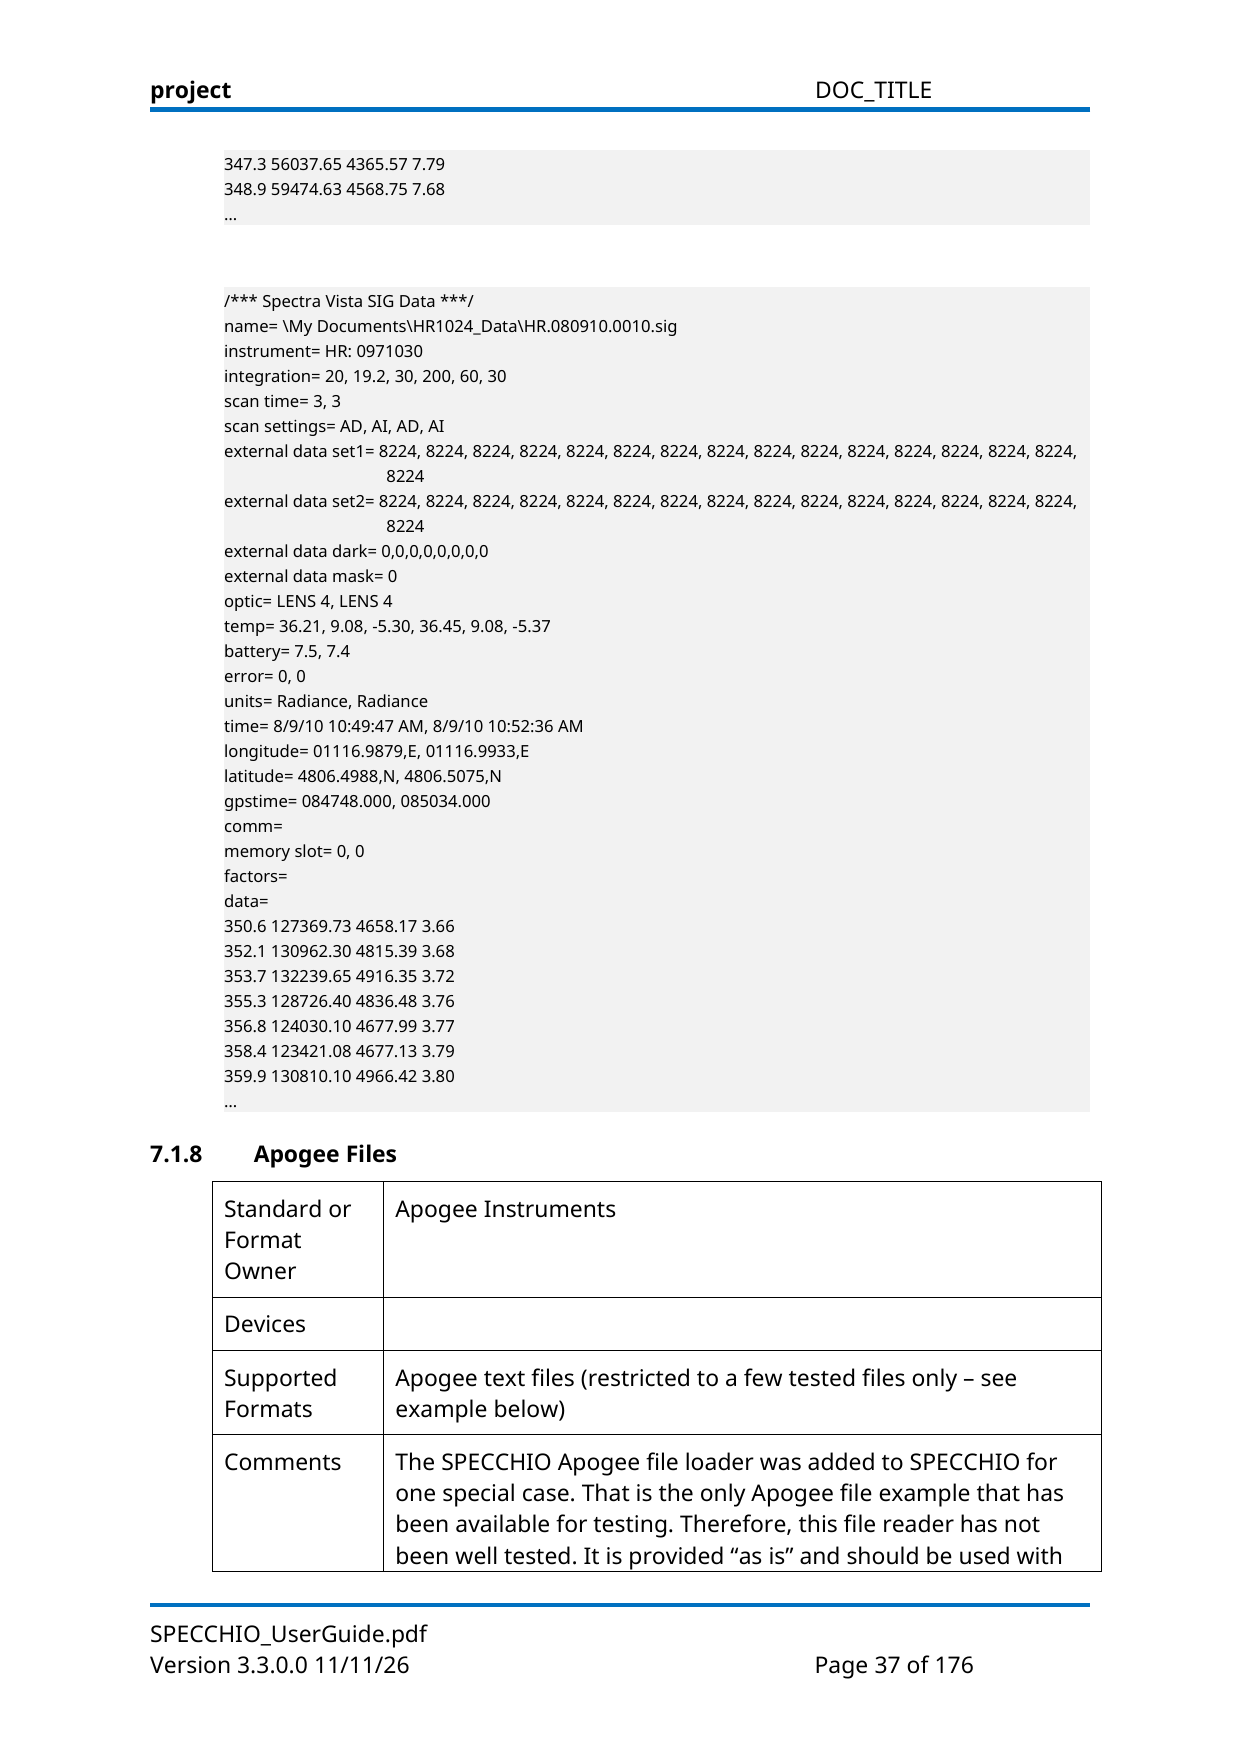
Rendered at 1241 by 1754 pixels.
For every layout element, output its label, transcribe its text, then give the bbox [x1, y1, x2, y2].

table_cell Apogee text files (restricted to a few tested files only – see example below) [384, 1351, 1101, 1434]
text time= 8/9/10 10:49:47 AM, 8/9/10 10:52:36 AM [224, 712, 1090, 737]
text 347.3 56037.65 4365.57 7.79 [224, 150, 1090, 175]
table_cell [384, 1435, 1101, 1571]
table_cell Devices [213, 1298, 383, 1350]
text data= [224, 887, 1090, 912]
text gpstime= 084748.000, 085034.000 [224, 787, 1090, 812]
text 355.3 128726.40 4836.48 3.76 [224, 987, 1090, 1012]
text … [224, 1087, 1090, 1112]
text external data set1= 8224, 8224, 8224, 8224, 8224, 8224, 8224, 8224, 8224, 8224, 8224, 8224, 8224, 8224, 8224, 8224 [224, 437, 1090, 487]
table_cell Supported Formats [213, 1351, 383, 1434]
text 348.9 59474.63 4568.75 7.68 [224, 175, 1090, 200]
text factors= [224, 862, 1090, 887]
text error= 0, 0 [224, 662, 1090, 687]
text external data mask= 0 [224, 562, 1090, 587]
text battery= 7.5, 7.4 [224, 637, 1090, 662]
text units= Radiance, Radiance [224, 687, 1090, 712]
table_header Standard or Format Owner [213, 1182, 383, 1297]
text scan time= 3, 3 [224, 387, 1090, 412]
text … [224, 200, 1090, 225]
text scan settings= AD, AI, AD, AI [224, 412, 1090, 437]
text 356.8 124030.10 4677.99 3.77 [224, 1012, 1090, 1037]
text latitude= 4806.4988,N, 4806.5075,N [224, 762, 1090, 787]
text 353.7 132239.65 4916.35 3.72 [224, 962, 1090, 987]
text comm= [224, 812, 1090, 837]
text instrument= HR: 0971030 [224, 337, 1090, 362]
text /*** Spectra Vista SIG Data ***/ [224, 287, 1090, 312]
table_cell [384, 1298, 1101, 1350]
text integration= 20, 19.2, 30, 200, 60, 30 [224, 362, 1090, 387]
text 352.1 130962.30 4815.39 3.68 [224, 937, 1090, 962]
text memory slot= 0, 0 [224, 837, 1090, 862]
text external data set2= 8224, 8224, 8224, 8224, 8224, 8224, 8224, 8224, 8224, 8224, 8224, 8224, 8224, 8224, 8224, 8224 [224, 487, 1090, 537]
text 359.9 130810.10 4966.42 3.80 [224, 1062, 1090, 1087]
text name= \My Documents\HR1024_Data\HR.080910.0010.sig [224, 312, 1090, 337]
text optic= LENS 4, LENS 4 [224, 587, 1090, 612]
subtitle Apogee Files [150, 1137, 1090, 1169]
text longitude= 01116.9879,E, 01116.9933,E [224, 737, 1090, 762]
text temp= 36.21, 9.08, -5.30, 36.45, 9.08, -5.37 [224, 612, 1090, 637]
table_cell Comments [213, 1435, 383, 1571]
text 358.4 123421.08 4677.13 3.79 [224, 1037, 1090, 1062]
text 350.6 127369.73 4658.17 3.66 [224, 912, 1090, 937]
table_header Apogee Instruments [384, 1182, 1101, 1297]
text external data dark= 0,0,0,0,0,0,0,0 [224, 537, 1090, 562]
